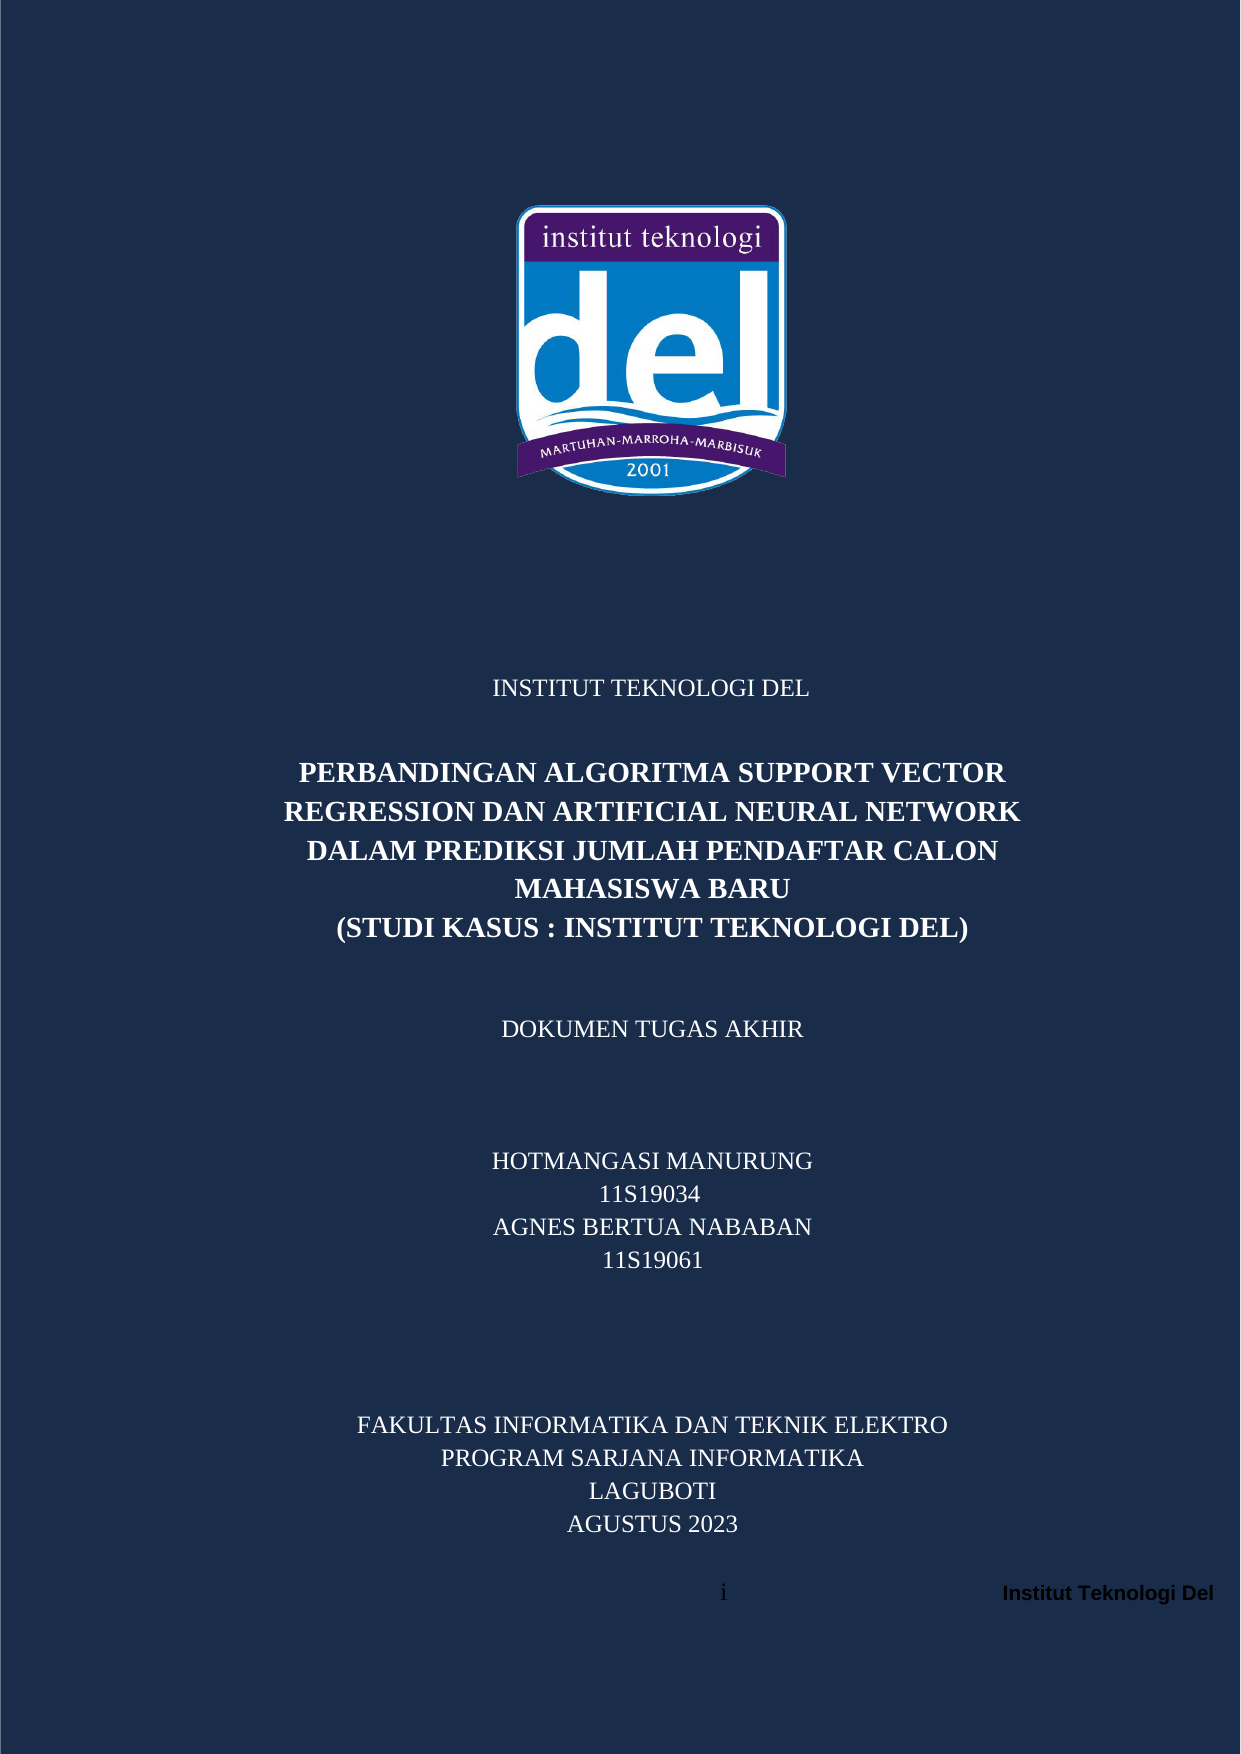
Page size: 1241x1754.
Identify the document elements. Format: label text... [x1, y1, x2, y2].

text (STUDI KASUS : INSTITUT TEKNOLOGI DEL) DOKUMEN TUGAS AKHIR HOTMANGASI MANURUNG [239, 910, 1066, 1174]
text 11S19061 FAKULTAS INFORMATIKA DAN TEKNIK ELEKTRO PROGRAM SARJANA INFORMATIKA LAGUBOTI AGUSTUS 2023 [239, 1245, 1066, 1538]
picture [0, 0, 1241, 1754]
text PERBANDINGAN ALGORITMA SUPPORT VECTOR REGRESSION DAN ARTIFICIAL NEURAL NETWORK DALAM PREDIKSI JUMLAH PENDAFTAR CALON MAHASISWA BARU [239, 756, 1066, 905]
text INSTITUT TEKNOLOGI DEL [239, 673, 1063, 702]
text 11S19034 AGNES BERTUA NABABAN [239, 1179, 1066, 1241]
